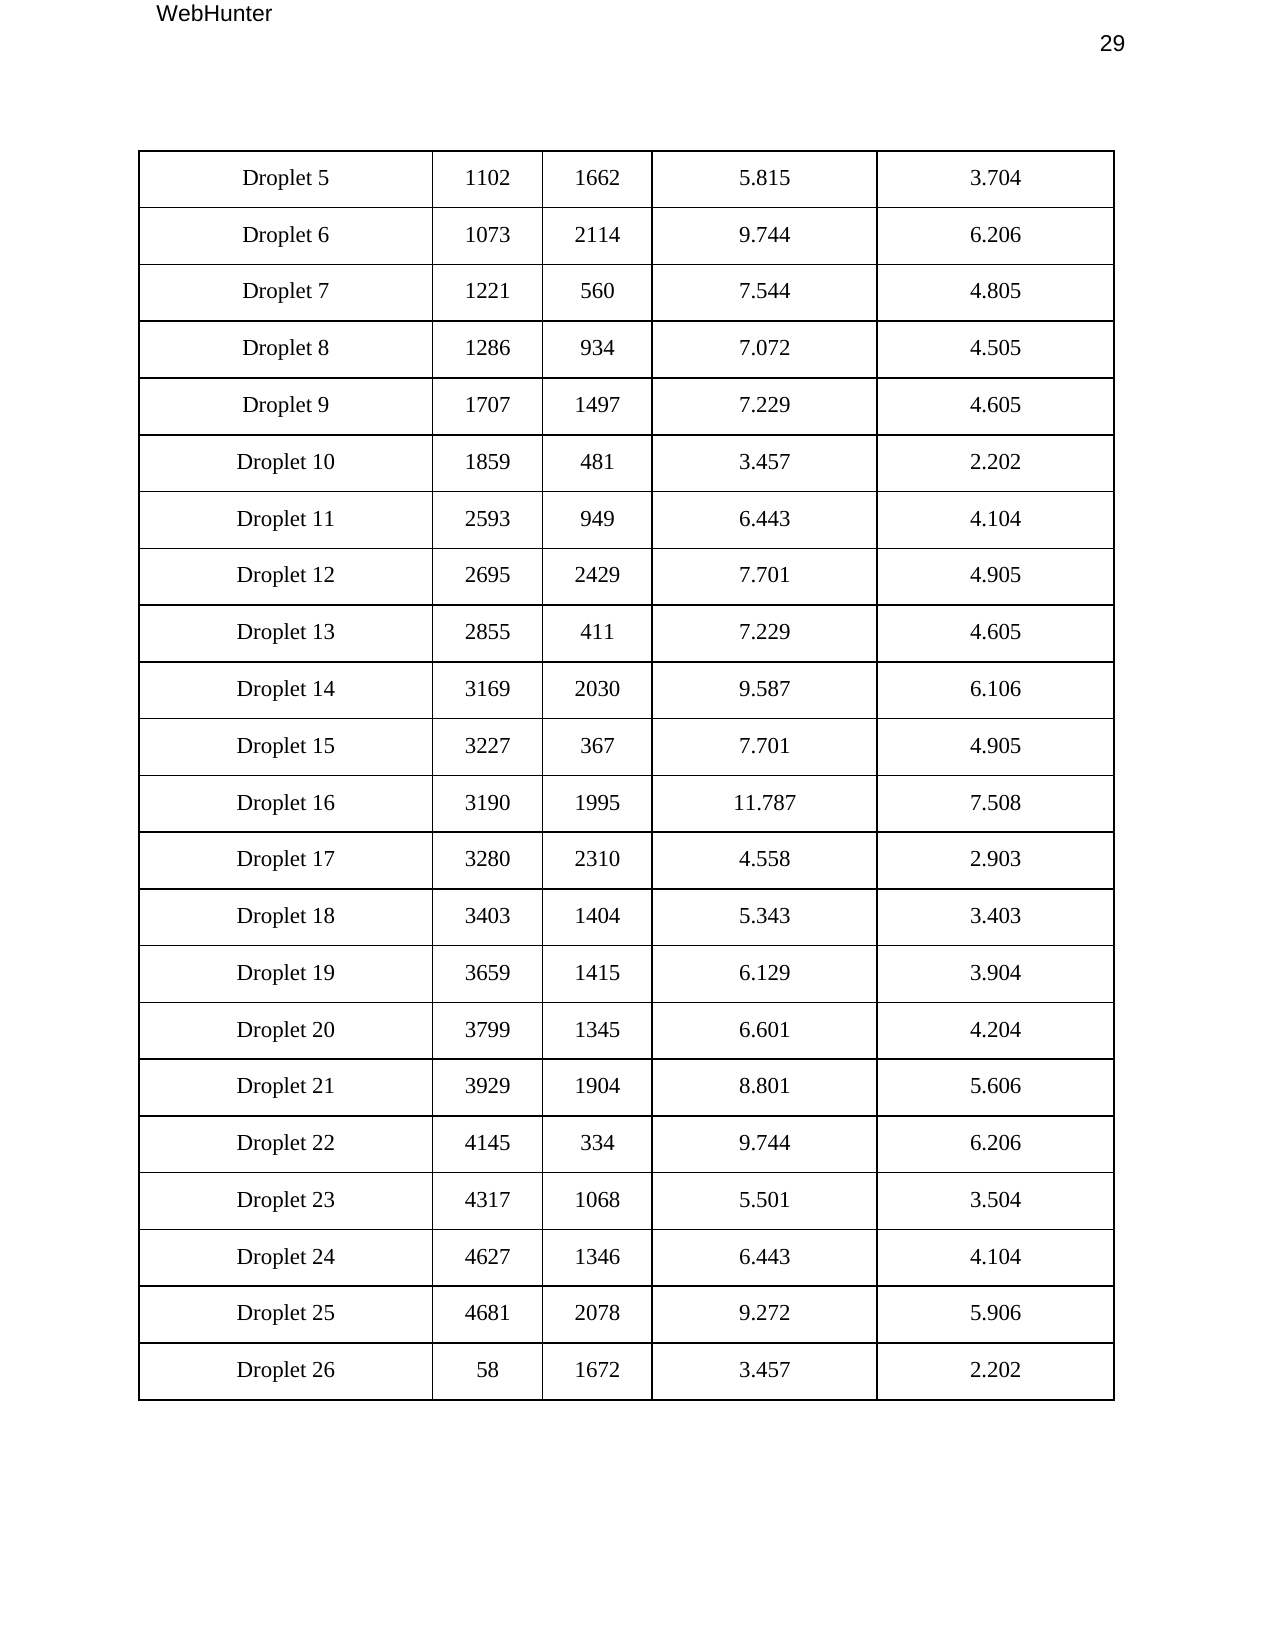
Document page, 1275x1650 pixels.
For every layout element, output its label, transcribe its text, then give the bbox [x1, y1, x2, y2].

table_cell 1102 [433, 152, 542, 207]
table_cell 4.505 [878, 322, 1113, 377]
table_cell 3.457 [653, 436, 876, 491]
table_cell 4317 [433, 1173, 542, 1229]
table_cell 3169 [433, 663, 542, 718]
table_cell 9.272 [653, 1287, 876, 1342]
table_cell Droplet 7 [140, 265, 432, 320]
table_cell 3280 [433, 833, 542, 888]
table_cell 7.229 [653, 379, 876, 434]
table_cell 367 [543, 719, 651, 774]
table_cell 3403 [433, 890, 542, 945]
table_cell 2030 [543, 663, 651, 718]
table_cell 3799 [433, 1003, 542, 1058]
table_cell 4.905 [878, 719, 1113, 774]
table_cell 3.704 [878, 152, 1113, 207]
table_cell 560 [543, 265, 651, 320]
table_cell 2114 [543, 208, 651, 263]
table_cell 3.904 [878, 946, 1113, 1002]
table_cell 7.072 [653, 322, 876, 377]
table_cell 5.343 [653, 890, 876, 945]
table_cell 6.443 [653, 492, 876, 547]
table_cell 2429 [543, 549, 651, 604]
table_cell 3.403 [878, 890, 1113, 945]
table_cell 1859 [433, 436, 542, 491]
table_cell 3190 [433, 776, 542, 831]
table_cell Droplet 12 [140, 549, 432, 604]
table_cell Droplet 5 [140, 152, 432, 207]
table_cell 8.801 [653, 1060, 876, 1115]
table_cell 2.202 [878, 1344, 1113, 1399]
table_cell 4.104 [878, 492, 1113, 547]
table_cell 2593 [433, 492, 542, 547]
table_cell 334 [543, 1117, 651, 1172]
table_cell 2.903 [878, 833, 1113, 888]
table_cell 4.805 [878, 265, 1113, 320]
table_cell 6.601 [653, 1003, 876, 1058]
table_cell Droplet 19 [140, 946, 432, 1002]
table_cell 4.104 [878, 1230, 1113, 1285]
table_cell 1068 [543, 1173, 651, 1229]
table_cell 5.501 [653, 1173, 876, 1229]
table_cell 2.202 [878, 436, 1113, 491]
table_cell 1346 [543, 1230, 651, 1285]
table_cell 6.106 [878, 663, 1113, 718]
table_cell 4.605 [878, 379, 1113, 434]
table_cell Droplet 6 [140, 208, 432, 263]
table_cell Droplet 14 [140, 663, 432, 718]
table_cell 5.606 [878, 1060, 1113, 1115]
table_cell 949 [543, 492, 651, 547]
table_cell 4681 [433, 1287, 542, 1342]
table_cell 7.701 [653, 719, 876, 774]
table_cell 7.508 [878, 776, 1113, 831]
table_cell 4145 [433, 1117, 542, 1172]
table_cell 3929 [433, 1060, 542, 1115]
table_cell 1672 [543, 1344, 651, 1399]
table_cell Droplet 16 [140, 776, 432, 831]
table_cell Droplet 13 [140, 606, 432, 661]
table_cell 481 [543, 436, 651, 491]
table_cell 6.206 [878, 1117, 1113, 1172]
table_cell 1662 [543, 152, 651, 207]
table_cell Droplet 20 [140, 1003, 432, 1058]
table_cell 4.204 [878, 1003, 1113, 1058]
table_cell Droplet 22 [140, 1117, 432, 1172]
table_cell Droplet 21 [140, 1060, 432, 1115]
table_cell Droplet 25 [140, 1287, 432, 1342]
table_cell Droplet 18 [140, 890, 432, 945]
table_cell 3227 [433, 719, 542, 774]
table_cell 3.457 [653, 1344, 876, 1399]
table_cell 7.701 [653, 549, 876, 604]
table_cell 1286 [433, 322, 542, 377]
table_cell 1073 [433, 208, 542, 263]
table_cell Droplet 17 [140, 833, 432, 888]
table_cell Droplet 24 [140, 1230, 432, 1285]
table_cell 1904 [543, 1060, 651, 1115]
table_cell 1995 [543, 776, 651, 831]
table_cell 58 [433, 1344, 542, 1399]
table_cell 2078 [543, 1287, 651, 1342]
table_cell 1345 [543, 1003, 651, 1058]
table_cell 411 [543, 606, 651, 661]
table_cell Droplet 15 [140, 719, 432, 774]
table_cell Droplet 10 [140, 436, 432, 491]
table_cell 4.558 [653, 833, 876, 888]
table_cell 9.587 [653, 663, 876, 718]
table_cell 4627 [433, 1230, 542, 1285]
table_cell 6.206 [878, 208, 1113, 263]
table_cell 3659 [433, 946, 542, 1002]
table_cell 9.744 [653, 208, 876, 263]
table_cell 5.815 [653, 152, 876, 207]
table_cell 4.605 [878, 606, 1113, 661]
table_cell 11.787 [653, 776, 876, 831]
table_cell 2695 [433, 549, 542, 604]
table_cell Droplet 8 [140, 322, 432, 377]
table_cell 9.744 [653, 1117, 876, 1172]
table_cell Droplet 9 [140, 379, 432, 434]
table_cell 5.906 [878, 1287, 1113, 1342]
table_cell 1497 [543, 379, 651, 434]
table_cell 1415 [543, 946, 651, 1002]
table_cell 1221 [433, 265, 542, 320]
table_cell 2855 [433, 606, 542, 661]
table_cell 6.129 [653, 946, 876, 1002]
table_cell 1404 [543, 890, 651, 945]
table_cell Droplet 23 [140, 1173, 432, 1229]
table_cell 1707 [433, 379, 542, 434]
table_cell 4.905 [878, 549, 1113, 604]
table_cell 934 [543, 322, 651, 377]
table_cell 7.229 [653, 606, 876, 661]
table_cell Droplet 11 [140, 492, 432, 547]
table_cell Droplet 26 [140, 1344, 432, 1399]
table_cell 2310 [543, 833, 651, 888]
table_cell 7.544 [653, 265, 876, 320]
table_cell 6.443 [653, 1230, 876, 1285]
table_cell 3.504 [878, 1173, 1113, 1229]
